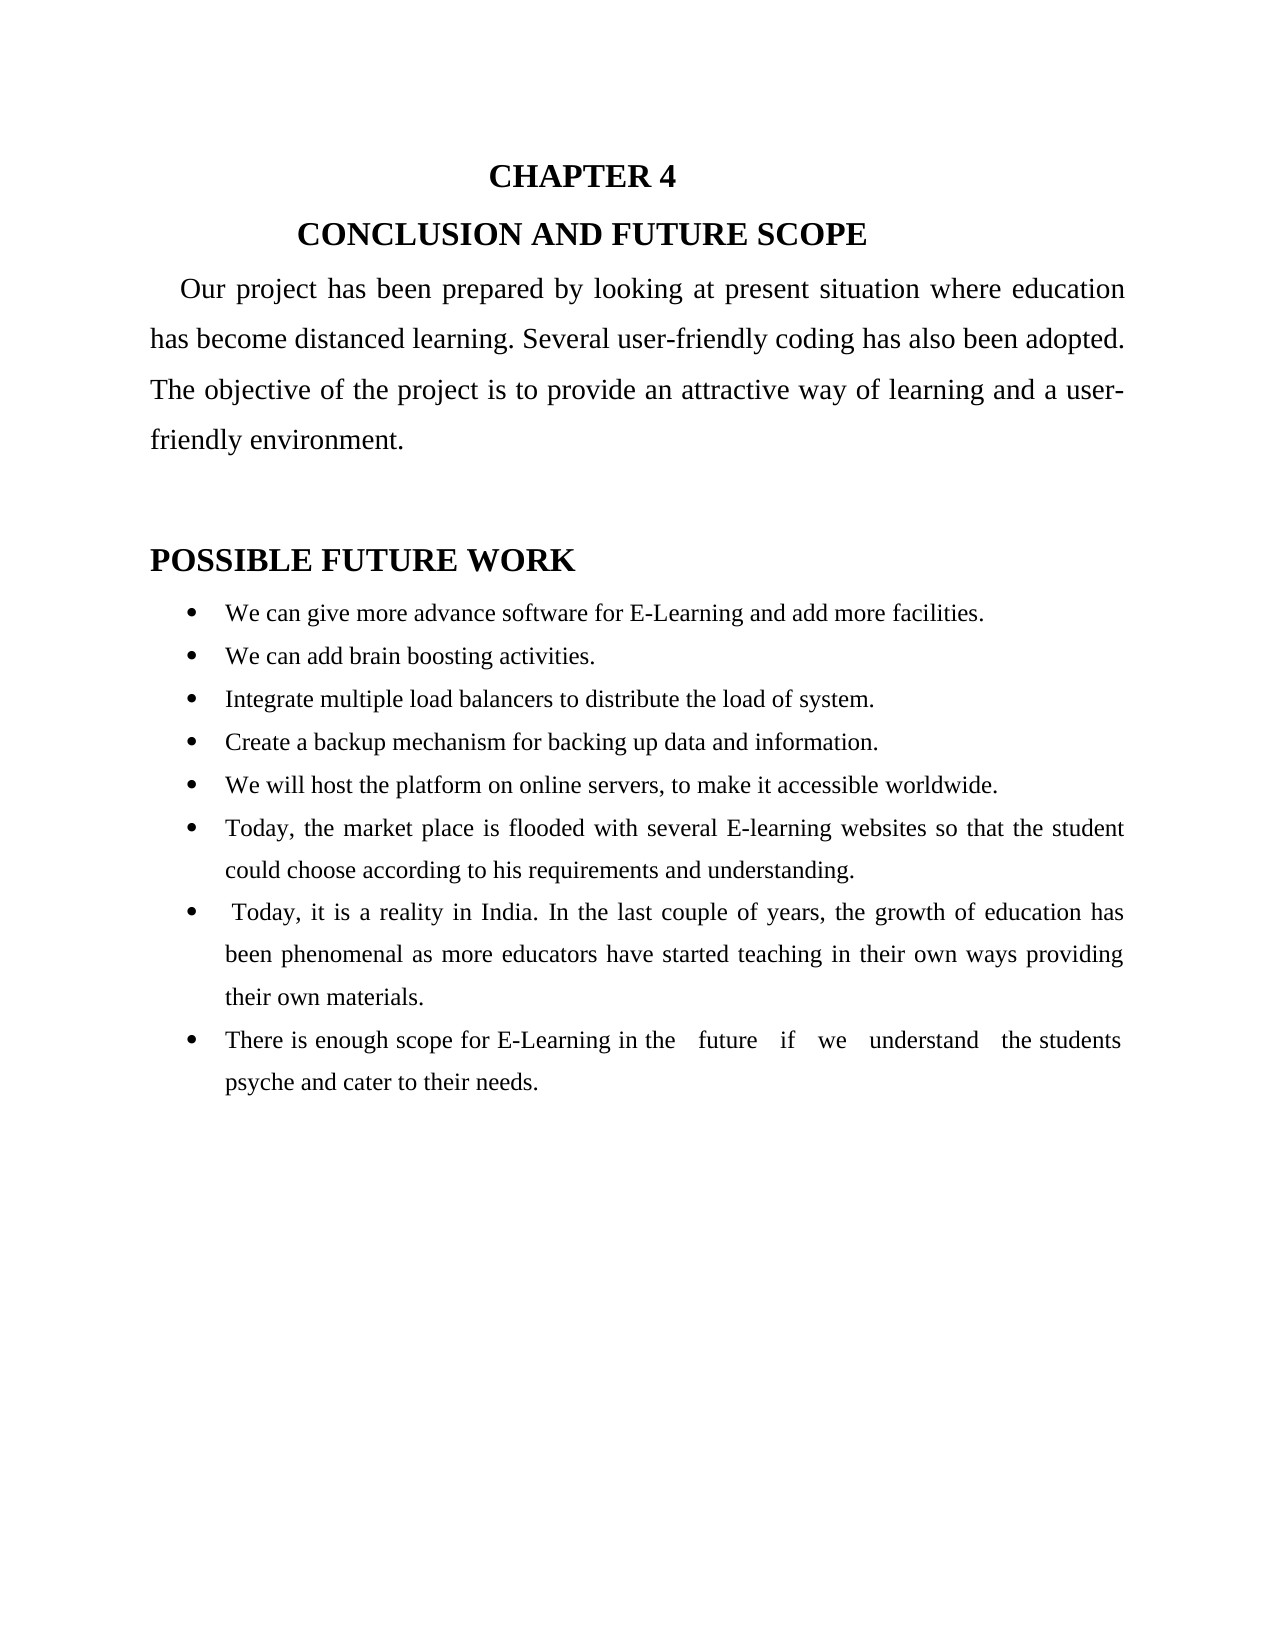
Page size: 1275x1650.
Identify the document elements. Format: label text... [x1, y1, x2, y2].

list Today, it is a reality in India. In the last couple of years, the growth of education has been phenomenal as more educators have started teaching in their own ways providing their own materials. [187, 897, 1124, 1010]
list Integrate multiple load balancers to distribute the load of system. [187, 684, 1235, 712]
text CHAPTER 4 [150, 156, 1126, 194]
list Create a backup mechanism for backing up data and information. [187, 727, 1235, 756]
subtitle POSSIBLE FUTURE WORK [150, 541, 1235, 579]
list We can add brain boosting activities. [187, 641, 1235, 669]
text Our project has been prepared by looking at present situation where education has become distanced learning. Several user-friendly coding has also been adopted. The objective of the project is to provide an attractive way of learning and a user-friendly environment. [150, 271, 1126, 456]
list Today, the market place is flooded with several E-learning websites so that the student could choose according to his requirements and understanding. [187, 813, 1126, 883]
list We can give more advance software for E-Learning and add more facilities. [187, 598, 1235, 626]
text CONCLUSION AND FUTURE SCOPE [150, 214, 1126, 252]
list We will host the platform on online servers, to make it accessible worldwide. [187, 770, 1235, 799]
list There is enough scope for E-Learning in the future if we understand the students psyche and cater to their needs. [187, 1025, 1124, 1095]
